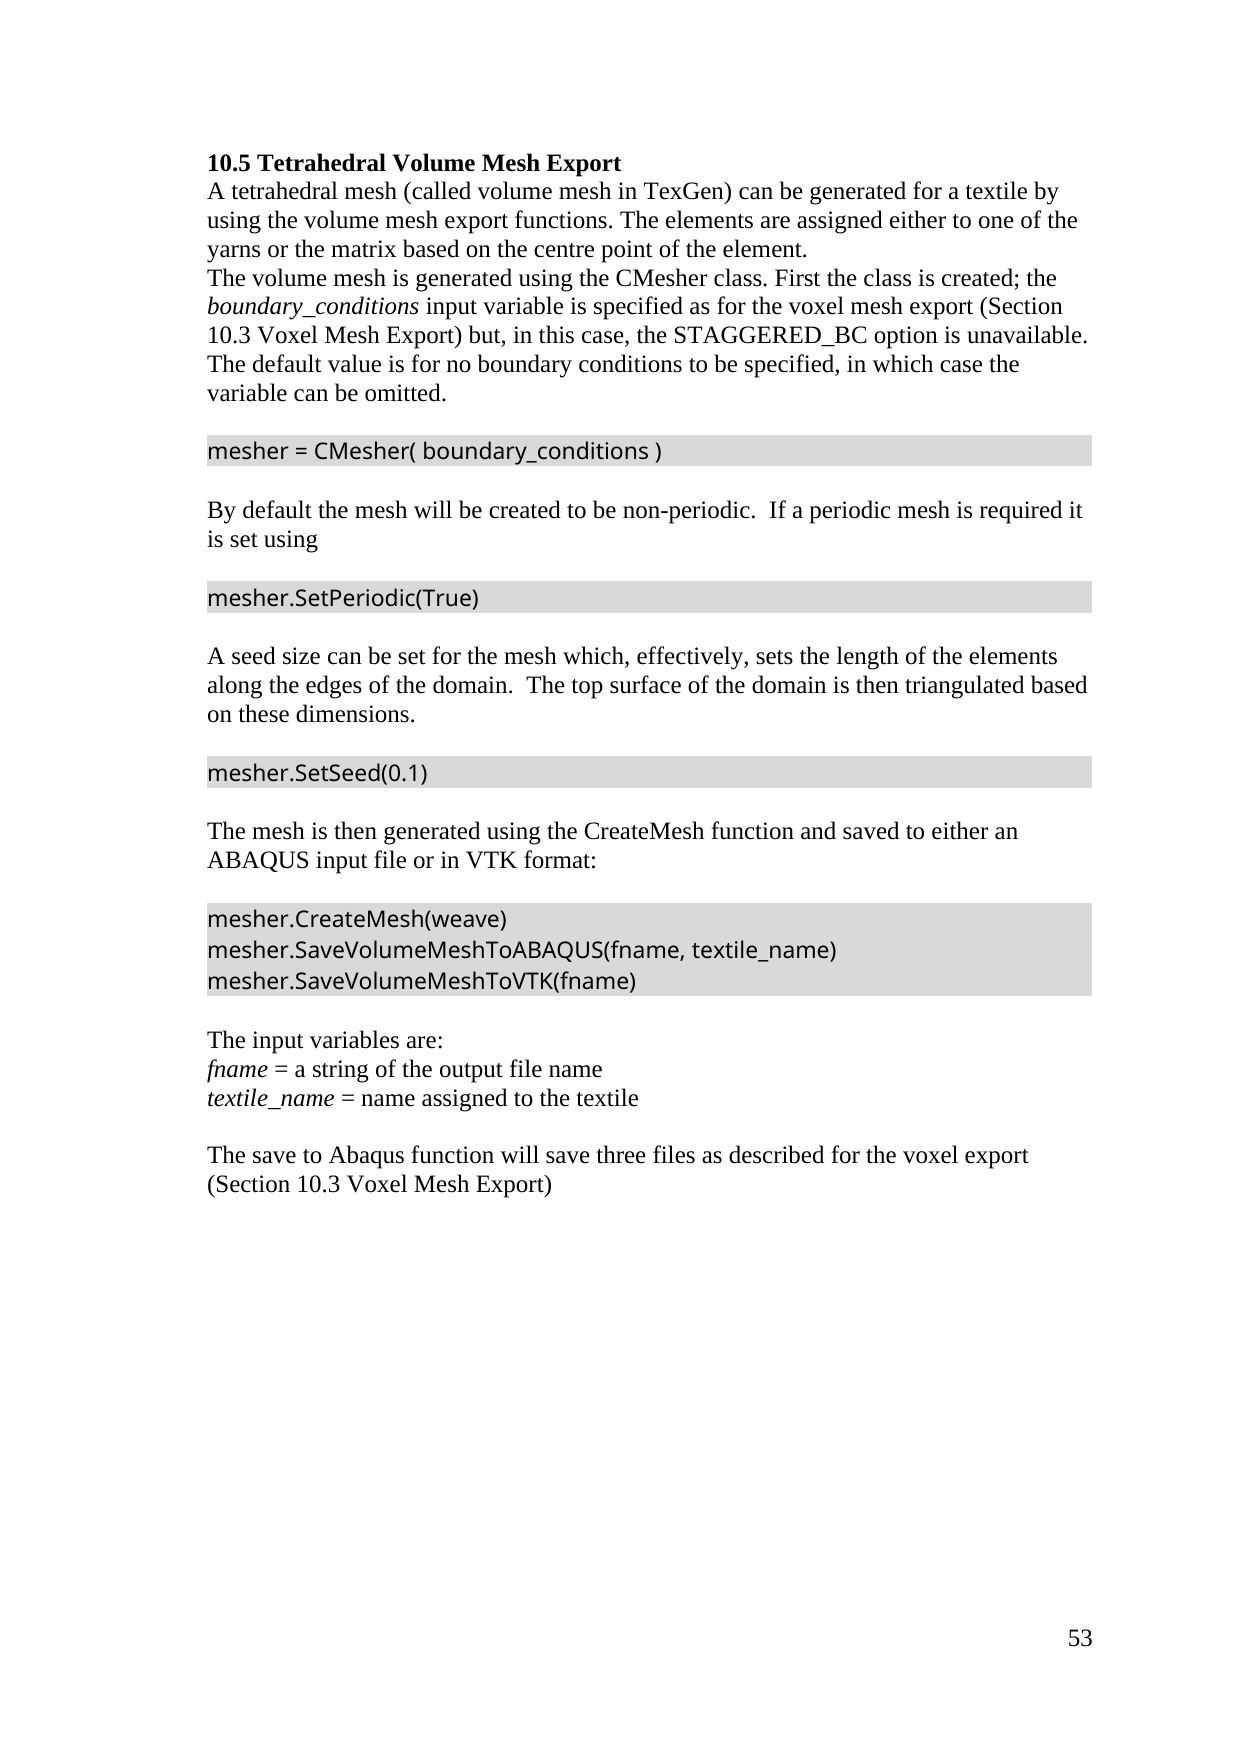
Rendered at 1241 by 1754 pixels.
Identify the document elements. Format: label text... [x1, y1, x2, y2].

text A tetrahedral mesh (called volume mesh in TexGen) can be generated for a textile by using the volume mesh export functions. The elements are assigned either to one of the yarns or the matrix based on the centre point of the element. [207, 176, 1092, 263]
text The save to Abaqus function will save three files as described for the voxel export (Section 10.3 Voxel Mesh Export) [207, 1140, 1092, 1198]
text mesher.SetPeriodic(True) [207, 581, 1092, 613]
text mesher.SaveVolumeMeshToVTK(fname) [207, 965, 1092, 996]
text textile_name = name assigned to the textile [207, 1083, 1092, 1111]
text fname = a string of the output file name [207, 1054, 1092, 1083]
text By default the mesh will be created to be non-periodic. If a periodic mesh is required it is set using [207, 495, 1092, 553]
text The volume mesh is generated using the CMesher class. First the class is created; the boundary_conditions input variable is specified as for the voxel mesh export (Section 10.3 Voxel Mesh Export) but, in this case, the STAGGERED_BC option is unavailable. The default value is for no boundary conditions to be specified, in which case the variable can be omitted. [207, 263, 1092, 406]
text mesher.SetSeed(0.1) [207, 756, 1092, 788]
text mesher.CreateMesh(weave) [207, 903, 1092, 934]
subtitle 10.5 Tetrahedral Volume Mesh Export [207, 148, 1092, 176]
text The mesh is then generated using the CreateMesh function and saved to either an ABAQUS input file or in VTK format: [207, 816, 1092, 874]
text mesher.SaveVolumeMeshToABAQUS(fname, textile_name) [207, 934, 1092, 965]
text mesher = CMesher( boundary_conditions ) [207, 435, 1092, 466]
text The input variables are: [207, 1025, 1092, 1054]
text A seed size can be set for the mesh which, effectively, sets the length of the elements along the edges of the domain. The top surface of the domain is then triangulated based on these dimensions. [207, 641, 1092, 728]
